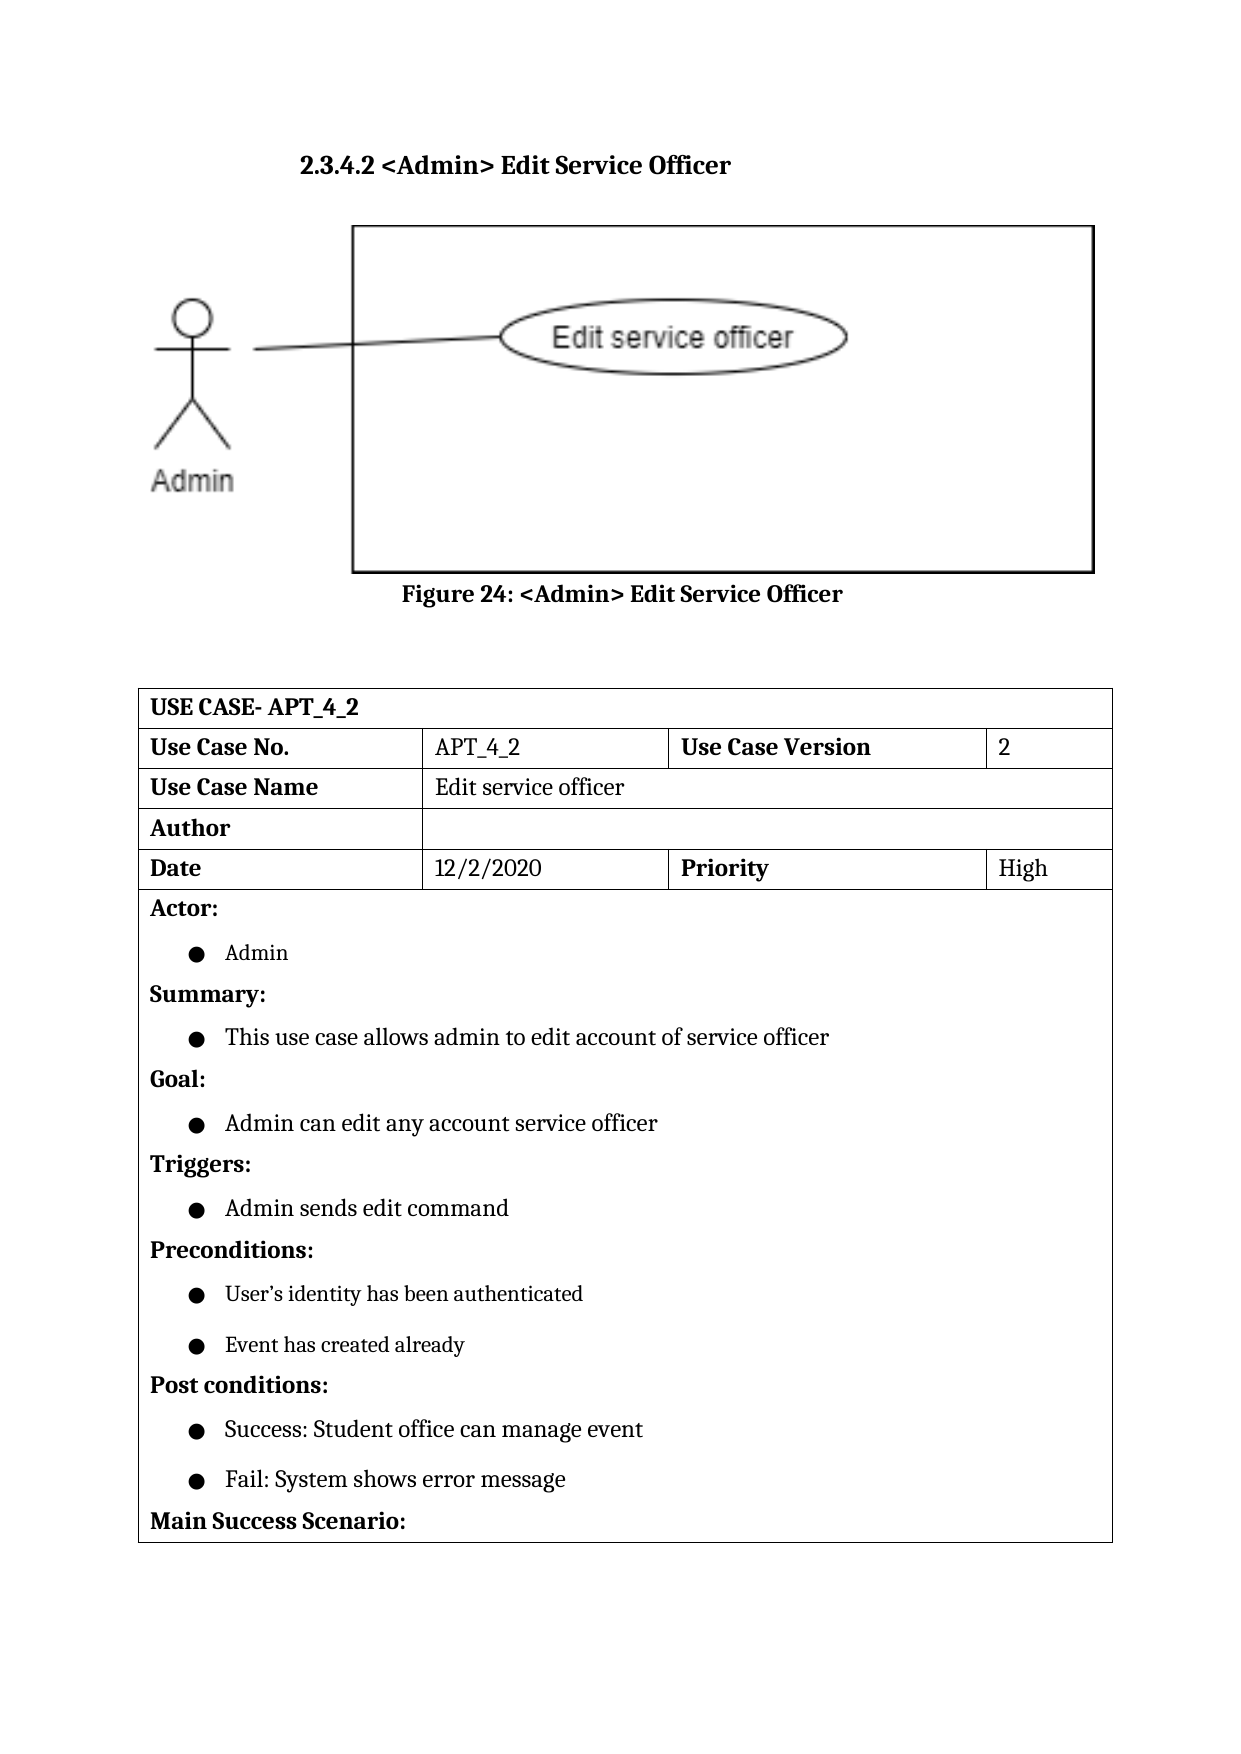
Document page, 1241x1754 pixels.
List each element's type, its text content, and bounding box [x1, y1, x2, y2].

table_cell Use Case No. [139, 729, 422, 768]
table_header USE CASE- APT_4_2 [139, 689, 1112, 728]
text Figure 24: <Admin> Edit Service Officer [150, 579, 1094, 608]
table_cell Use Case Name [139, 769, 422, 808]
table_cell Edit service officer [423, 769, 1112, 808]
table_cell Priority [669, 850, 986, 889]
table_cell Use Case Version [669, 729, 986, 768]
table_cell High [987, 850, 1112, 889]
table_cell APT_4_2 [423, 729, 668, 768]
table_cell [139, 890, 1112, 1542]
table_cell 12/2/2020 [423, 850, 668, 889]
picture [150, 225, 1095, 574]
table_cell Date [139, 850, 422, 889]
subtitle 2.3.4.2 <Admin> Edit Service Officer [225, 150, 1094, 181]
table_cell Author [139, 809, 422, 849]
table_cell 2 [987, 729, 1112, 768]
table_cell [423, 809, 1112, 849]
